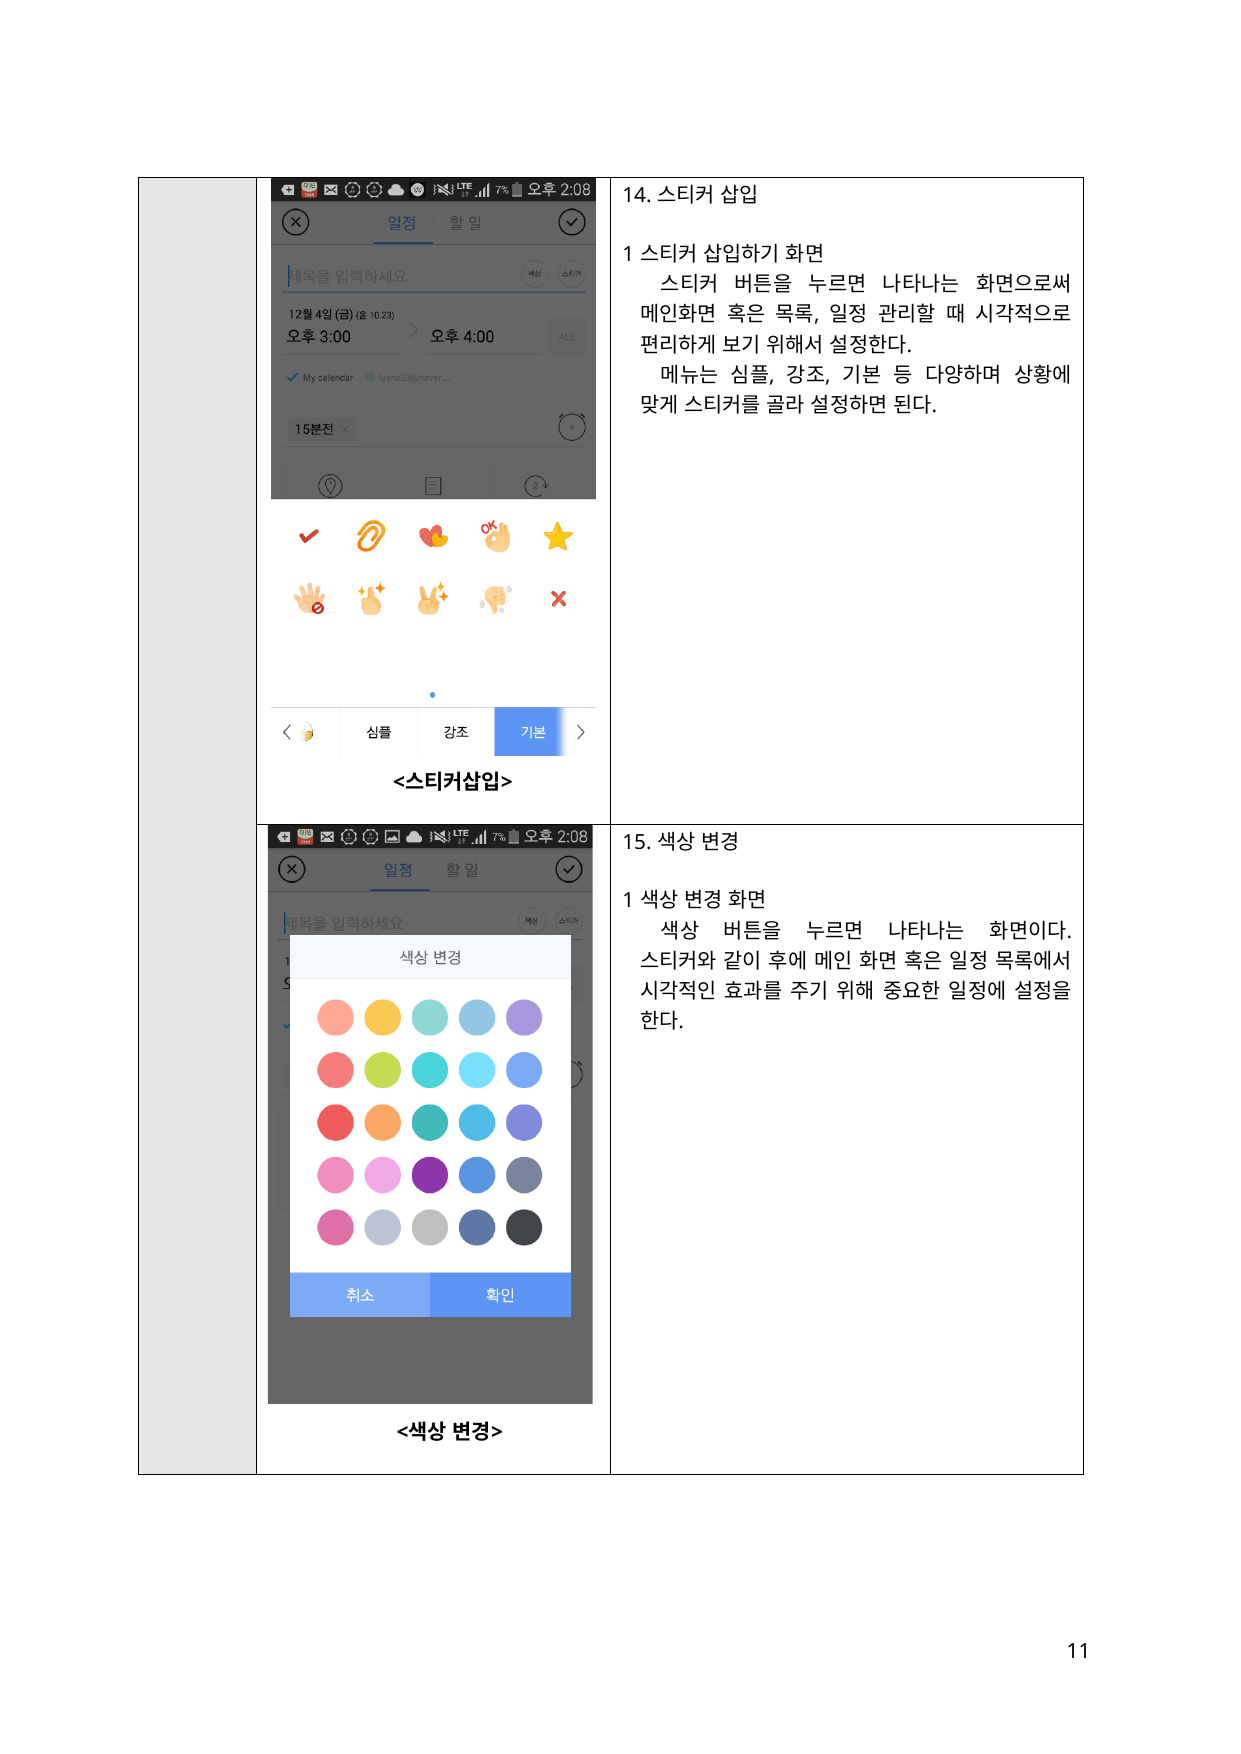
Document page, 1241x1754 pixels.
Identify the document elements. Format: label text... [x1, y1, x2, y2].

table_cell 14. 스티커 삽입 스티커 삽입하기 화면 스티커 버튼을 누르면 나타나는 화면으로써 메인화면 혹은 목록, 일정 관리할 때 시각적으로 편리하게 보기 위해서 설정한다. 메뉴는 심플, 강조, 기본 등 다양하며 상황에 맞게 스티커를 골라 설정하면 된다. [611, 178, 1083, 824]
table_cell [257, 178, 610, 824]
table_cell [257, 825, 610, 1474]
picture [271, 178, 596, 756]
picture [267, 825, 593, 1404]
table_cell 15. 색상 변경 색상 변경 화면 색상 버튼을 누르면 나타나는 화면이다. 스티커와 같이 후에 메인 화면 혹은 일정 목록에서 시각적인 효과를 주기 위해 중요한 일정에 설정을 한다. [611, 825, 1083, 1474]
